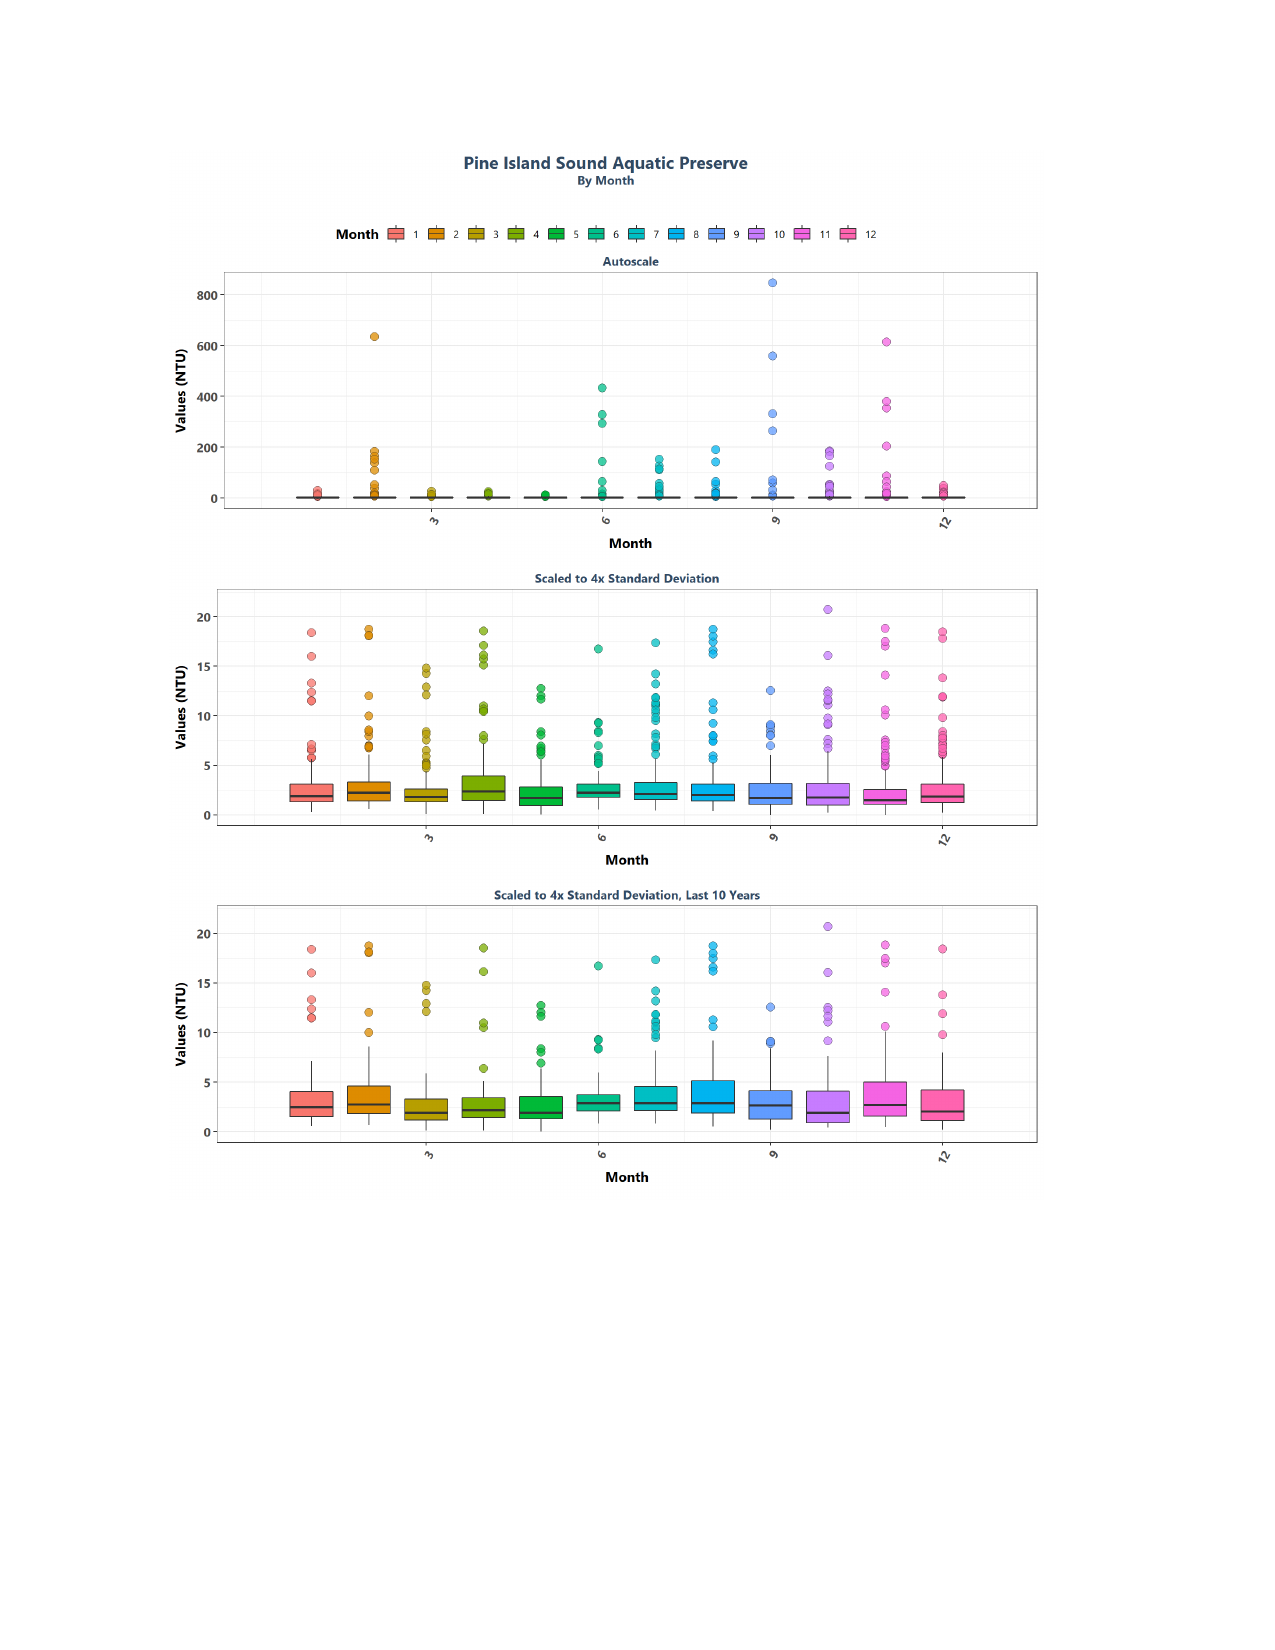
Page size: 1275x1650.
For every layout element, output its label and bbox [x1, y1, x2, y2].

picture [168, 150, 1044, 1200]
